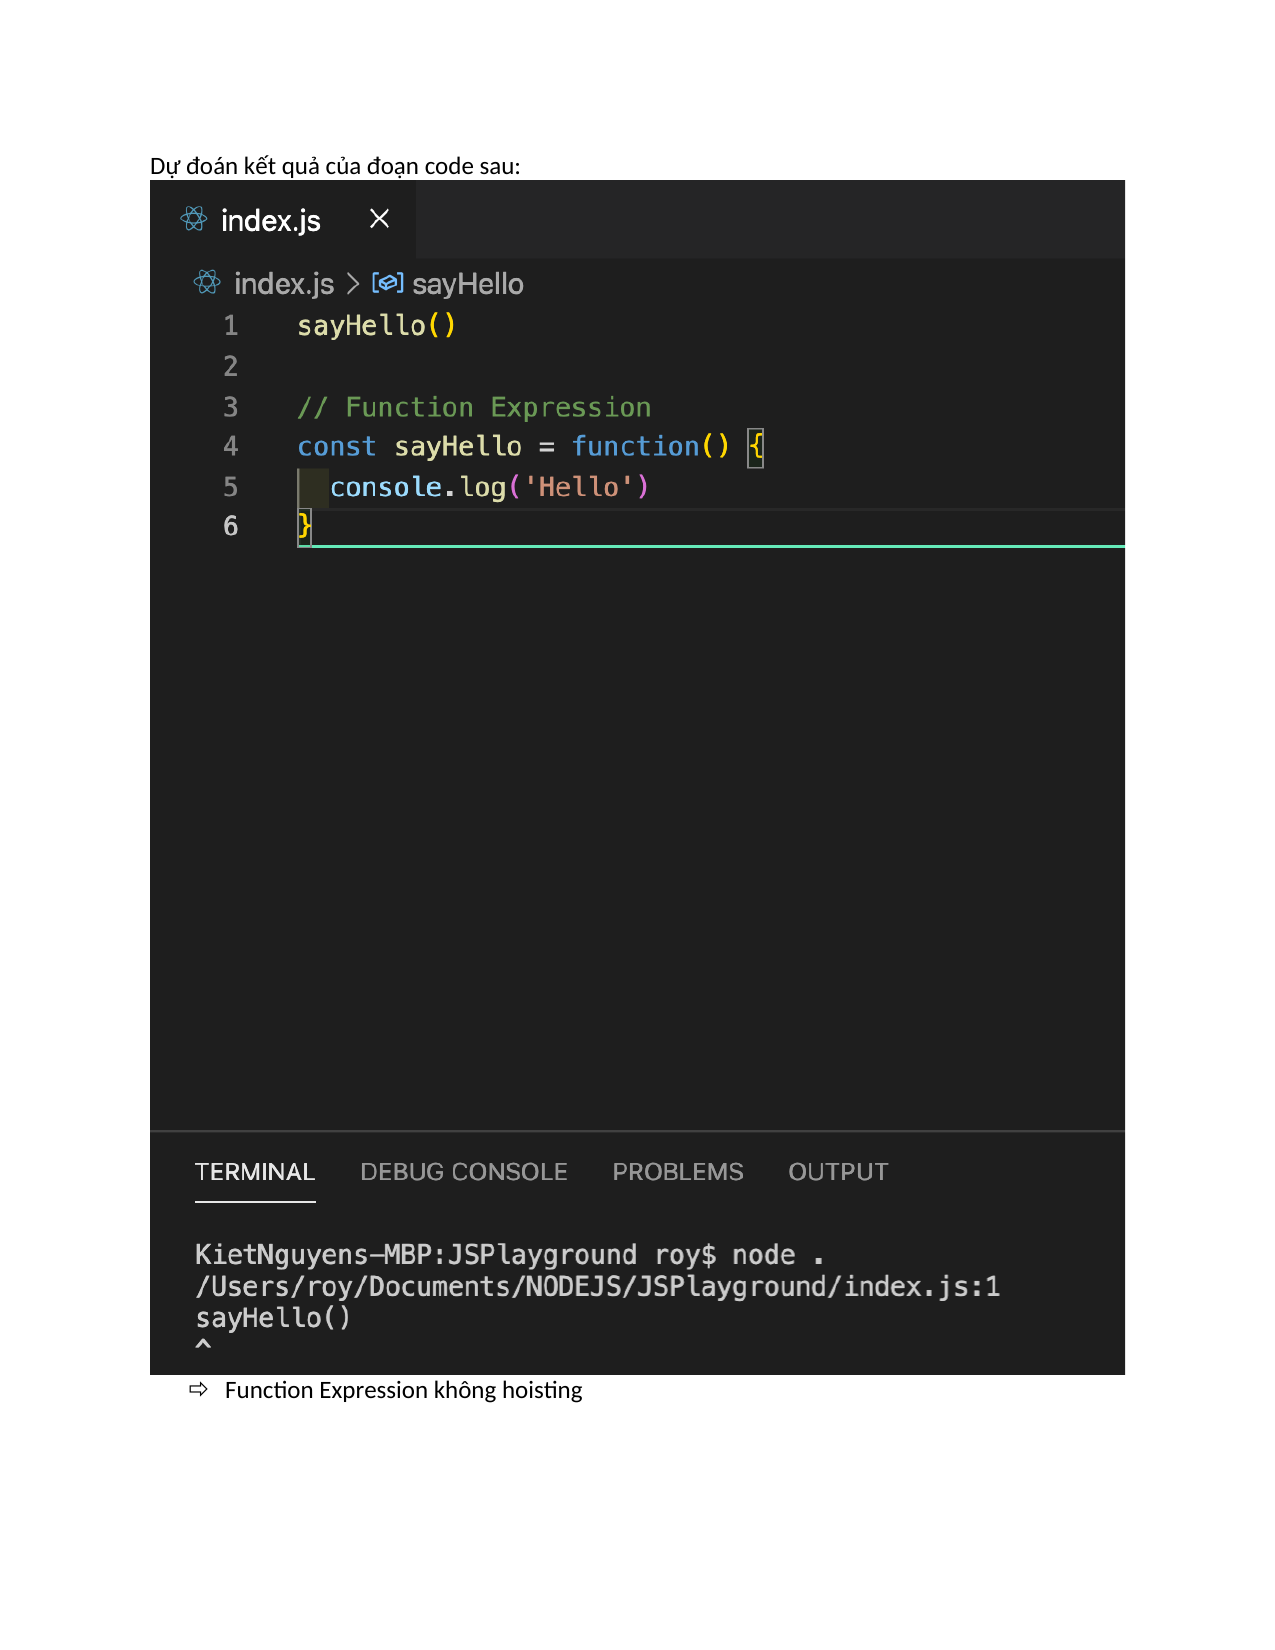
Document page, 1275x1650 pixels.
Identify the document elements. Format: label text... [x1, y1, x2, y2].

list Function Expression không hoisting [187, 1375, 1125, 1405]
picture [150, 180, 1125, 1375]
text Dự đoán kết quả của đoạn code sau: [150, 150, 1125, 180]
